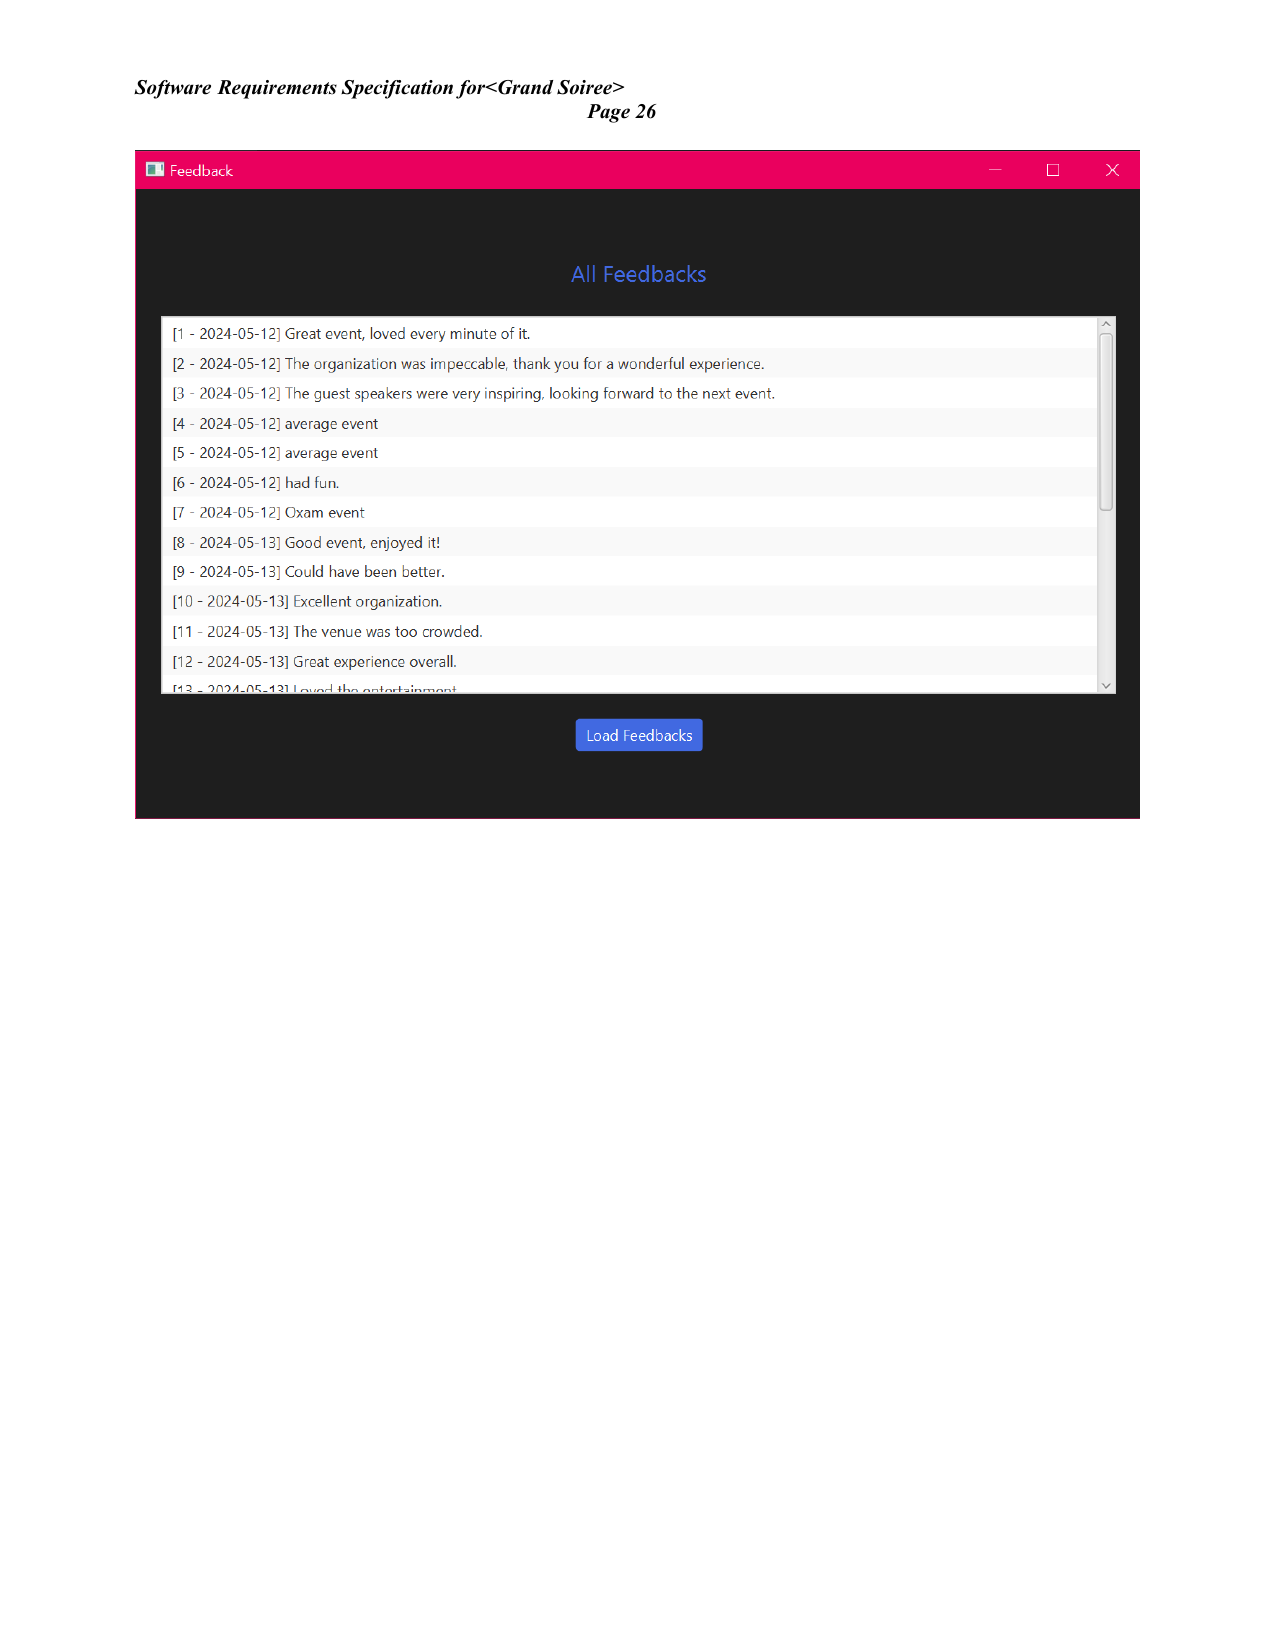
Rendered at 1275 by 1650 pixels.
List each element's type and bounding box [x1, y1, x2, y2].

picture [135, 150, 1140, 819]
